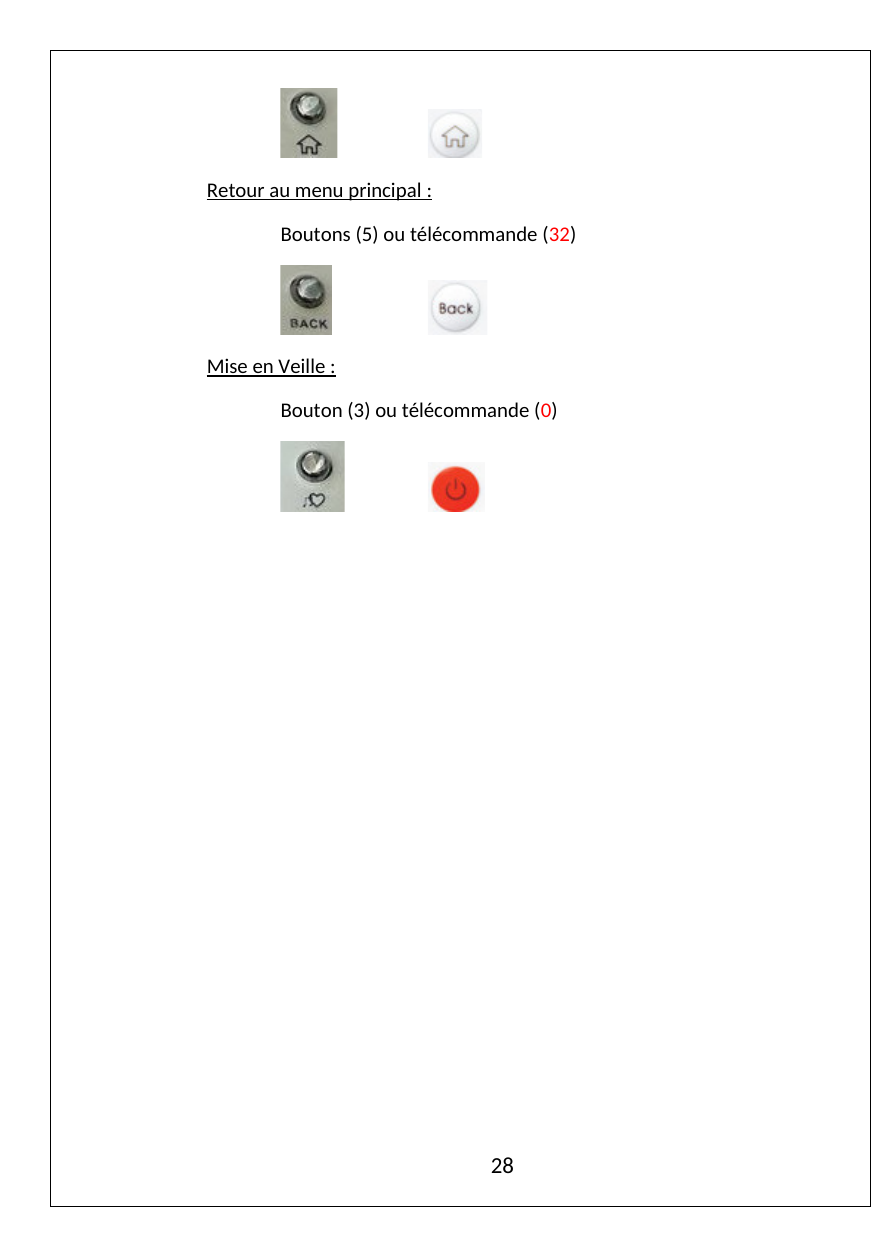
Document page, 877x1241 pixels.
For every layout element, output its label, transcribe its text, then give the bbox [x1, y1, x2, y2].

text Retour au menu principal : [207, 177, 870, 202]
text Boutons (5) ou télécommande (32) [133, 221, 870, 247]
text Mise en Veille : [207, 354, 870, 379]
text Bouton (3) ou télécommande (0) [207, 398, 870, 423]
